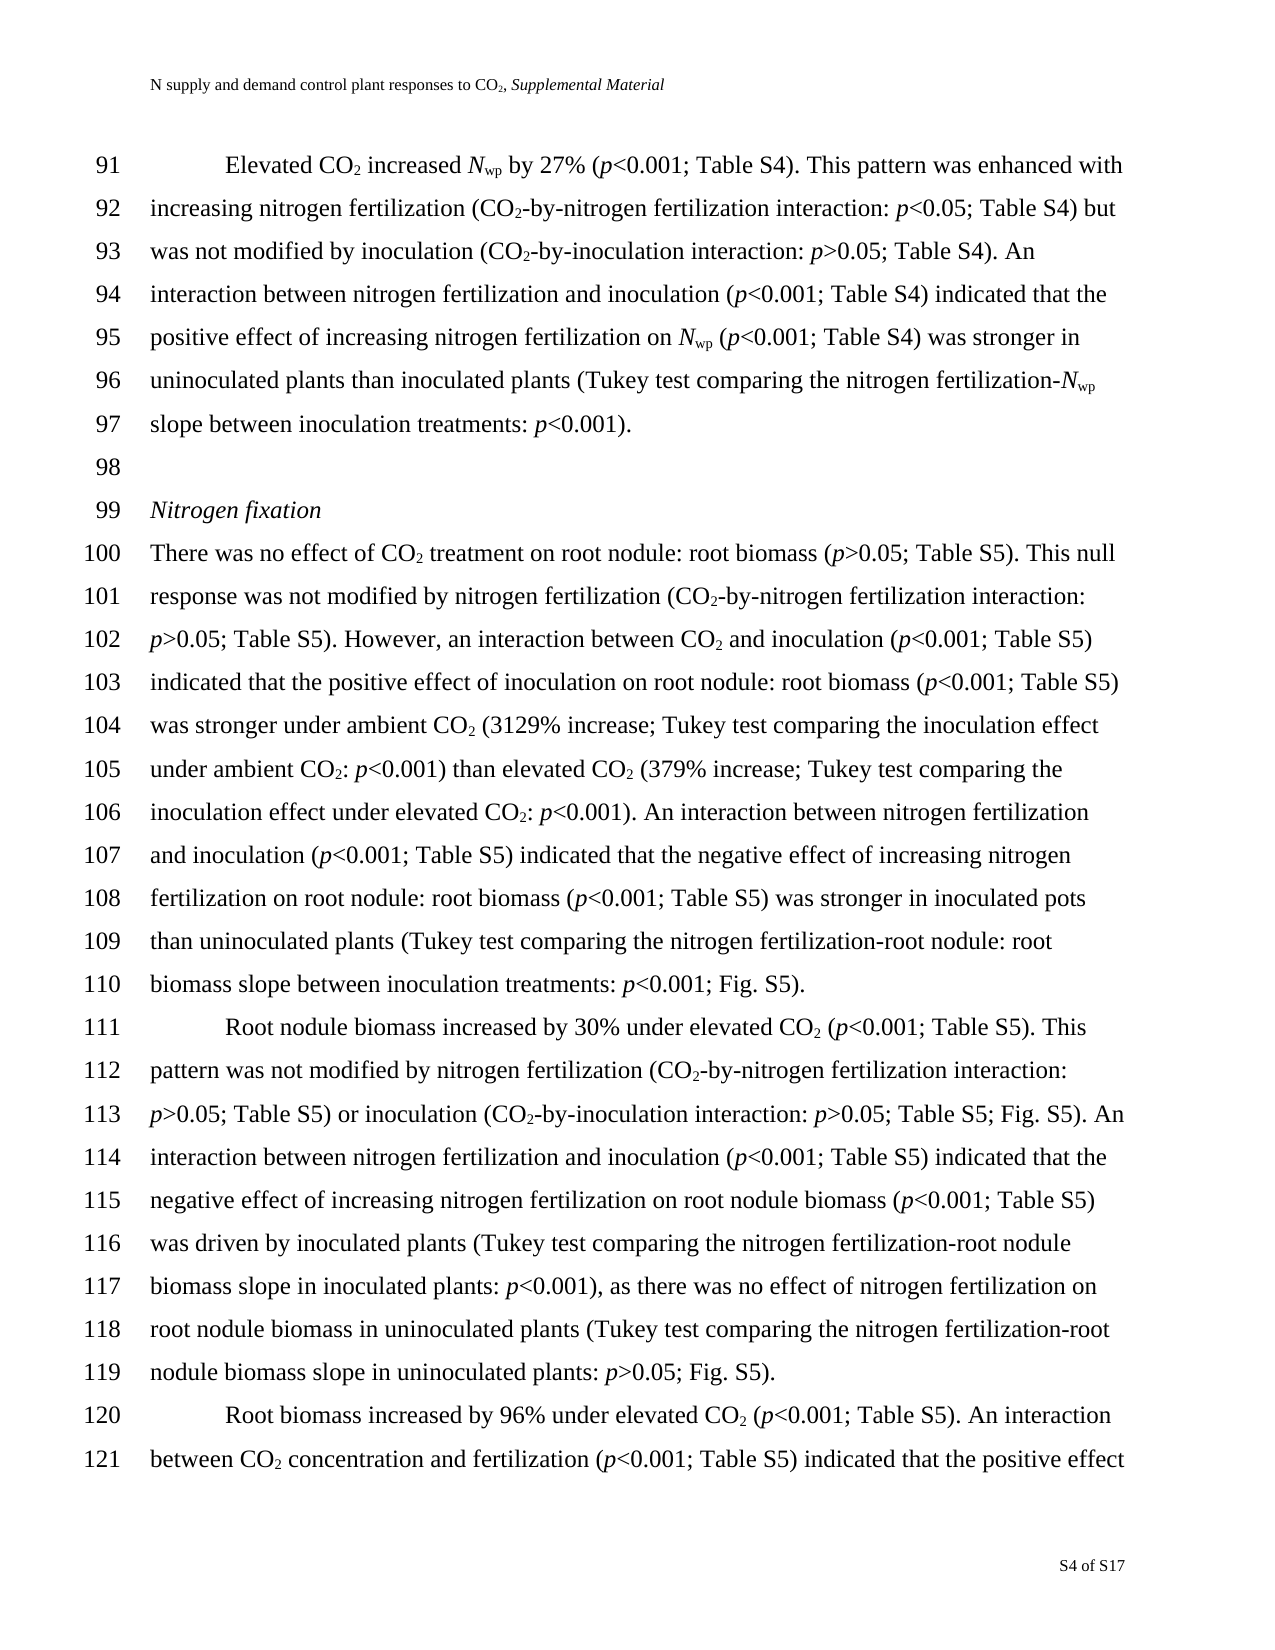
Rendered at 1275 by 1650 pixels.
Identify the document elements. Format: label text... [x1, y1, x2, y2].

text Root nodule biomass increased by 30% under elevated CO2 (p<0.001; Table S5). This pattern was not modified by nitrogen fertilization (CO2-by-nitrogen fertilization interaction: p>0.05; Table S5) or inoculation (CO2-by-inoculation interaction: p>0.05; Table S5; Fig. S5). An interaction between nitrogen fertilization and inoculation (p<0.001; Table S5) indicated that the negative effect of increasing nitrogen fertilization on root nodule biomass (p<0.001; Table S5) was driven by inoculated plants (Tukey test comparing the nitrogen fertilization-root nodule biomass slope in inoculated plants: p<0.001), as there was no effect of nitrogen fertilization on root nodule biomass in uninoculated plants (Tukey test comparing the nitrogen fertilization-root nodule biomass slope in uninoculated plants: p>0.05; Fig. S5). [150, 1012, 1125, 1386]
text There was no effect of CO2 treatment on root nodule: root biomass (p>0.05; Table S5). This null response was not modified by nitrogen fertilization (CO2-by-nitrogen fertilization interaction: p>0.05; Table S5). However, an interaction between CO2 and inoculation (p<0.001; Table S5) indicated that the positive effect of inoculation on root nodule: root biomass (p<0.001; Table S5) was stronger under ambient CO2 (3129% increase; Tukey test comparing the inoculation effect under ambient CO2: p<0.001) than elevated CO2 (379% increase; Tukey test comparing the inoculation effect under elevated CO2: p<0.001). An interaction between nitrogen fertilization and inoculation (p<0.001; Table S5) indicated that the negative effect of increasing nitrogen fertilization on root nodule: root biomass (p<0.001; Table S5) was stronger in inoculated pots than uninoculated plants (Tukey test comparing the nitrogen fertilization-root nodule: root biomass slope between inoculation treatments: p<0.001; Fig. S5). [150, 538, 1125, 998]
text Nitrogen fixation [150, 495, 1125, 524]
text Elevated CO2 increased Nwp by 27% (p<0.001; Table S4). This pattern was enhanced with increasing nitrogen fertilization (CO2-by-nitrogen fertilization interaction: p<0.05; Table S4) but was not modified by inoculation (CO2-by-inoculation interaction: p>0.05; Table S4). An interaction between nitrogen fertilization and inoculation (p<0.001; Table S4) indicated that the positive effect of increasing nitrogen fertilization on Nwp (p<0.001; Table S4) was stronger in uninoculated plants than inoculated plants (Tukey test comparing the nitrogen fertilization-Nwp slope between inoculation treatments: p<0.001). [150, 150, 1125, 437]
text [150, 1401, 1125, 1472]
